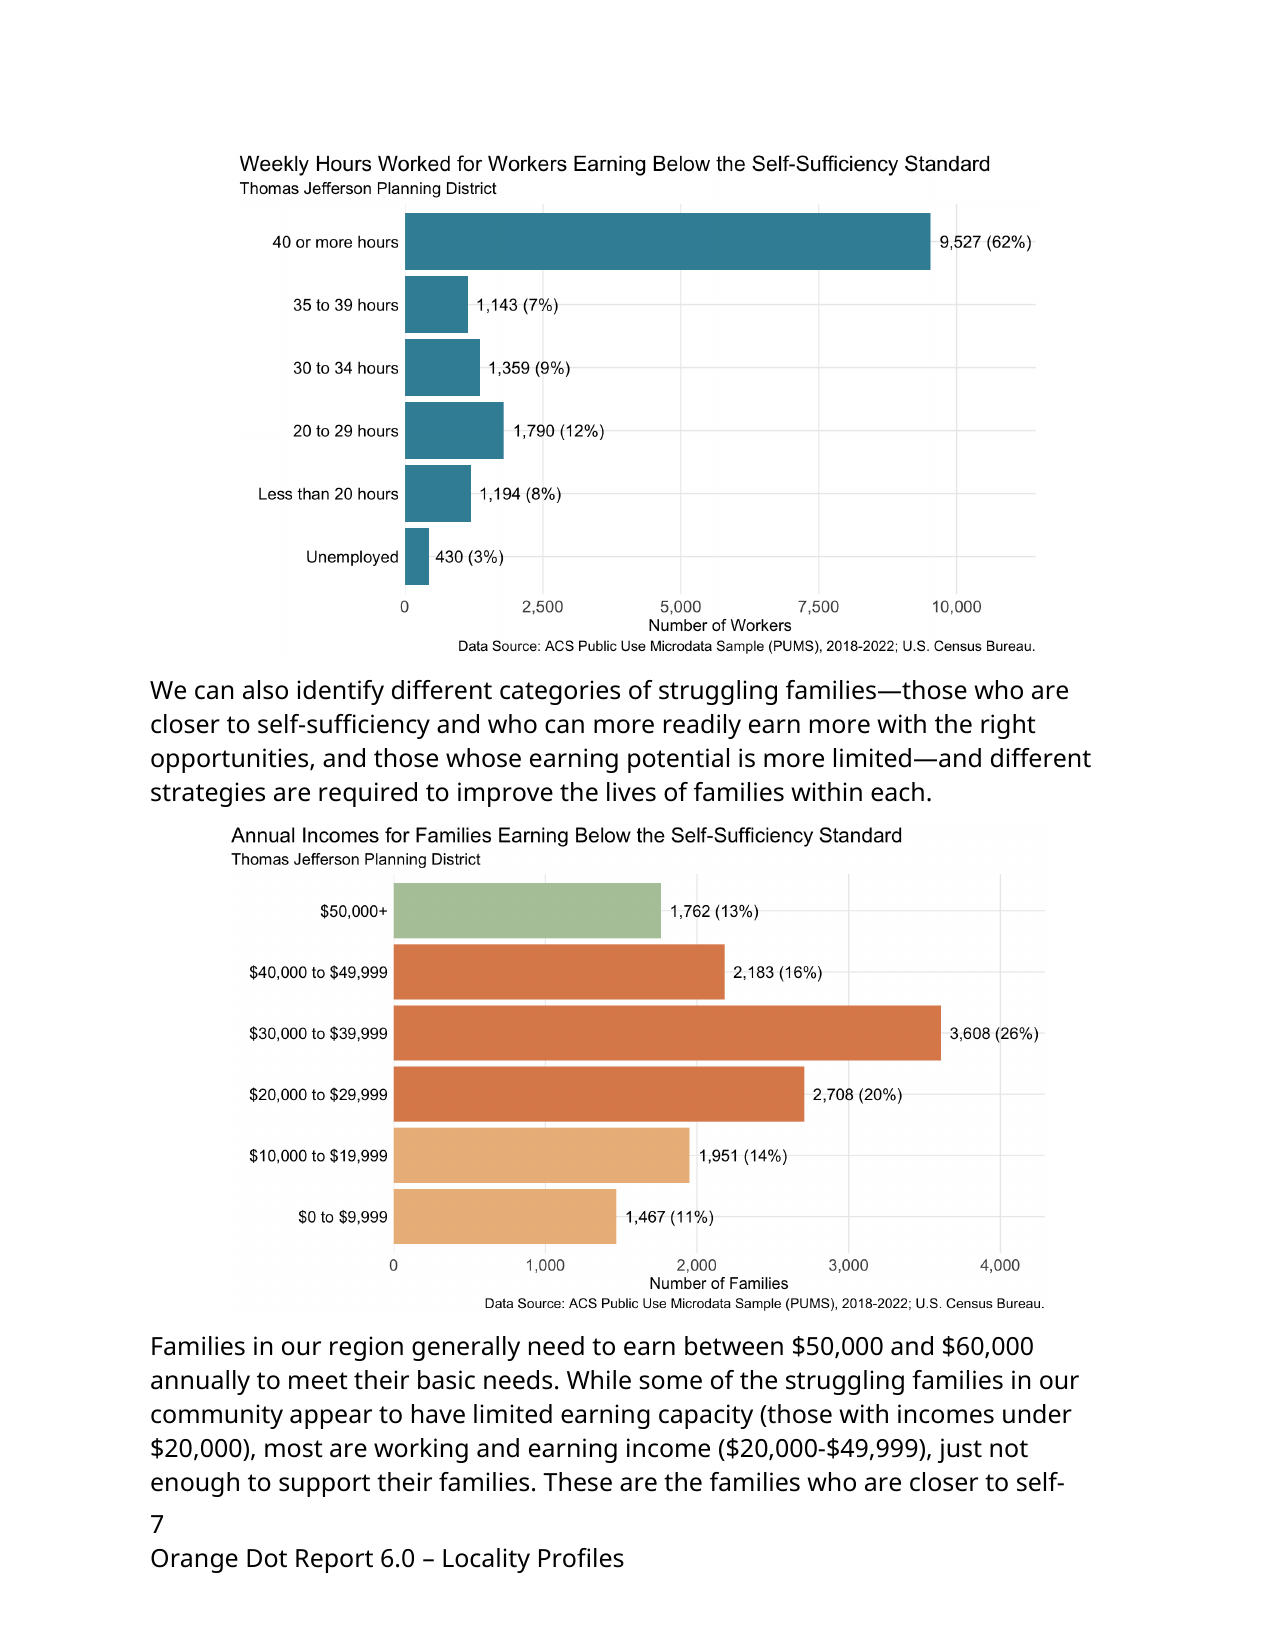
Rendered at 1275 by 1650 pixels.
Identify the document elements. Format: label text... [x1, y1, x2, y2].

picture [233, 150, 1042, 660]
text We can also identify different categories of struggling families—those who are closer to self-sufficiency and who can more readily earn more with the right opportunities, and those whose earning potential is more limited—and different strategies are required to improve the lives of families within each. [150, 672, 1125, 809]
picture [225, 821, 1050, 1317]
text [150, 1329, 1125, 1499]
